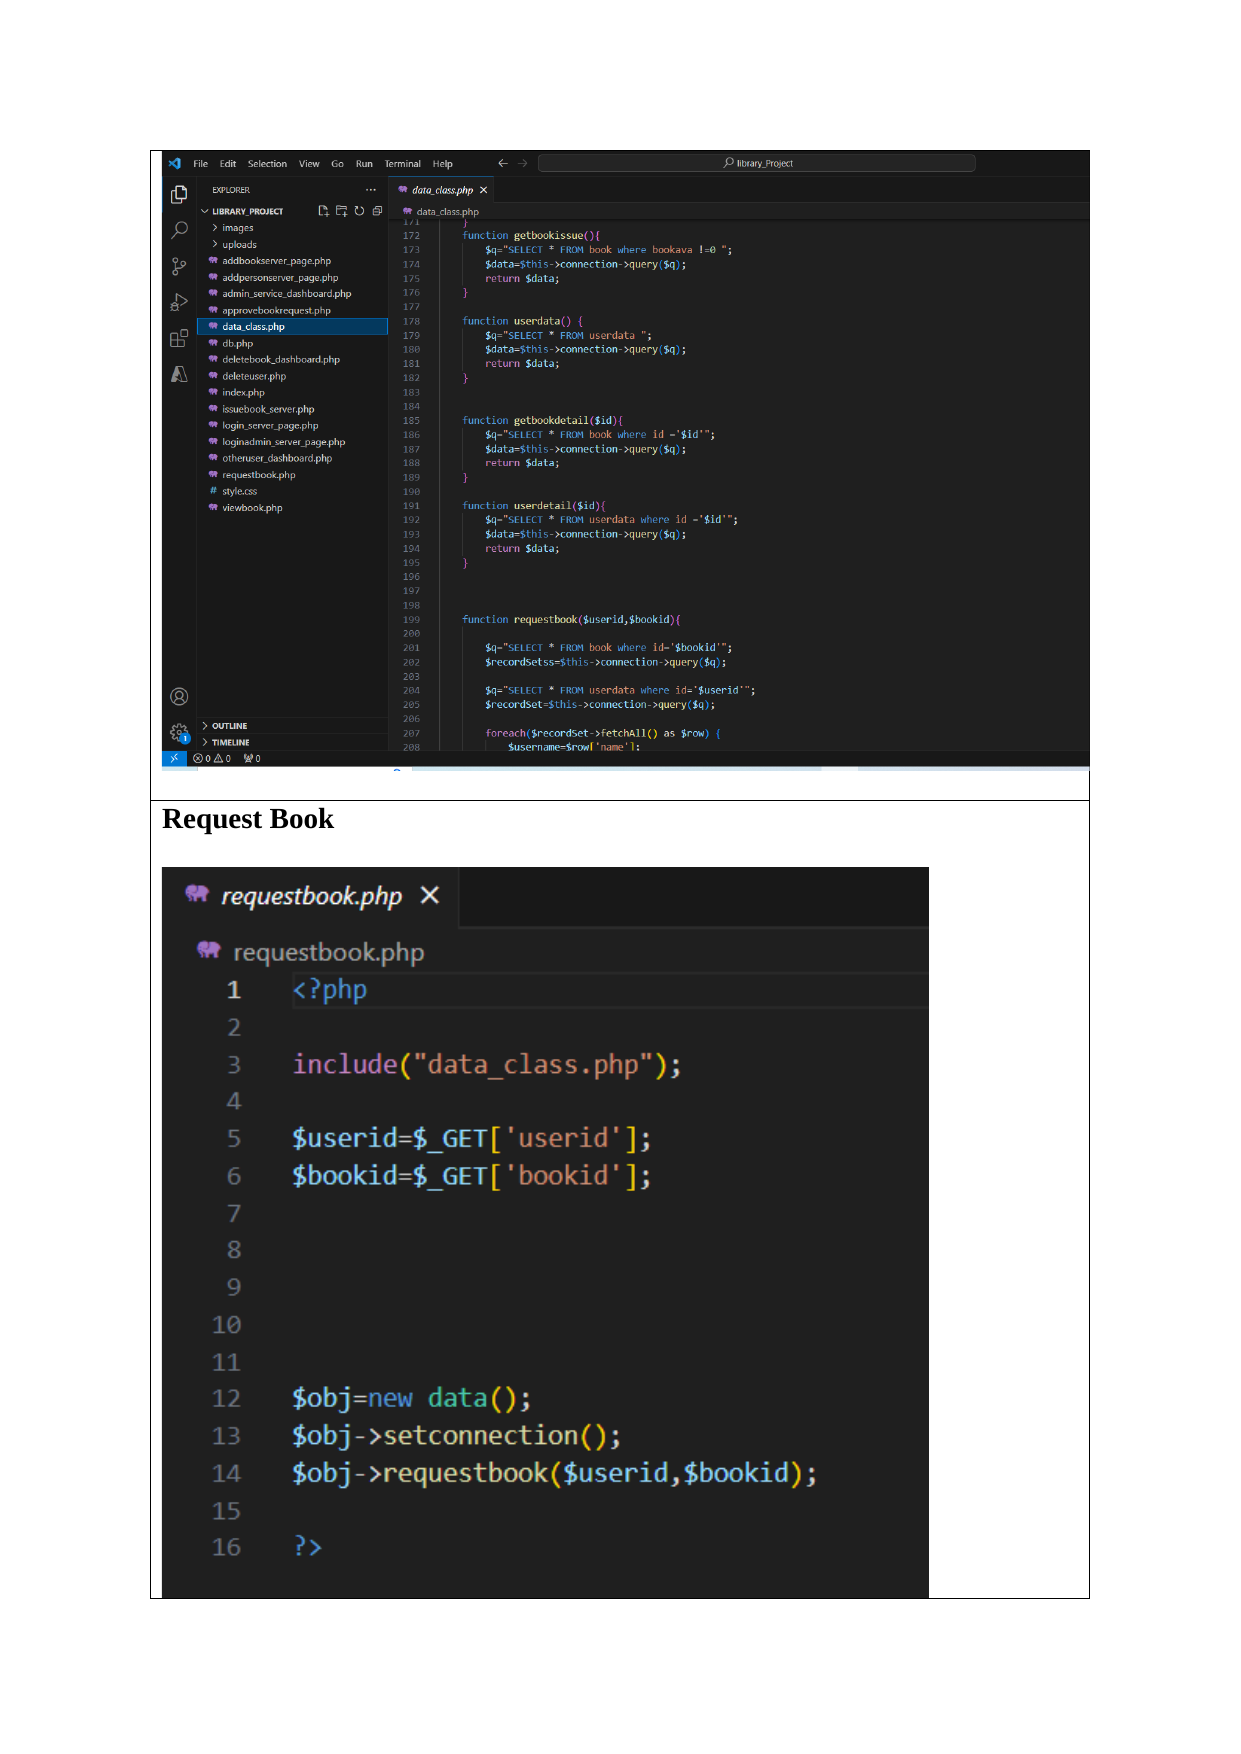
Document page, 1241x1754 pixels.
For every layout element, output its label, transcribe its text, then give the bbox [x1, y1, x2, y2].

table_cell Request Book [151, 801, 1089, 1598]
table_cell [151, 151, 1089, 800]
picture [161, 867, 929, 1598]
picture [161, 151, 1090, 771]
